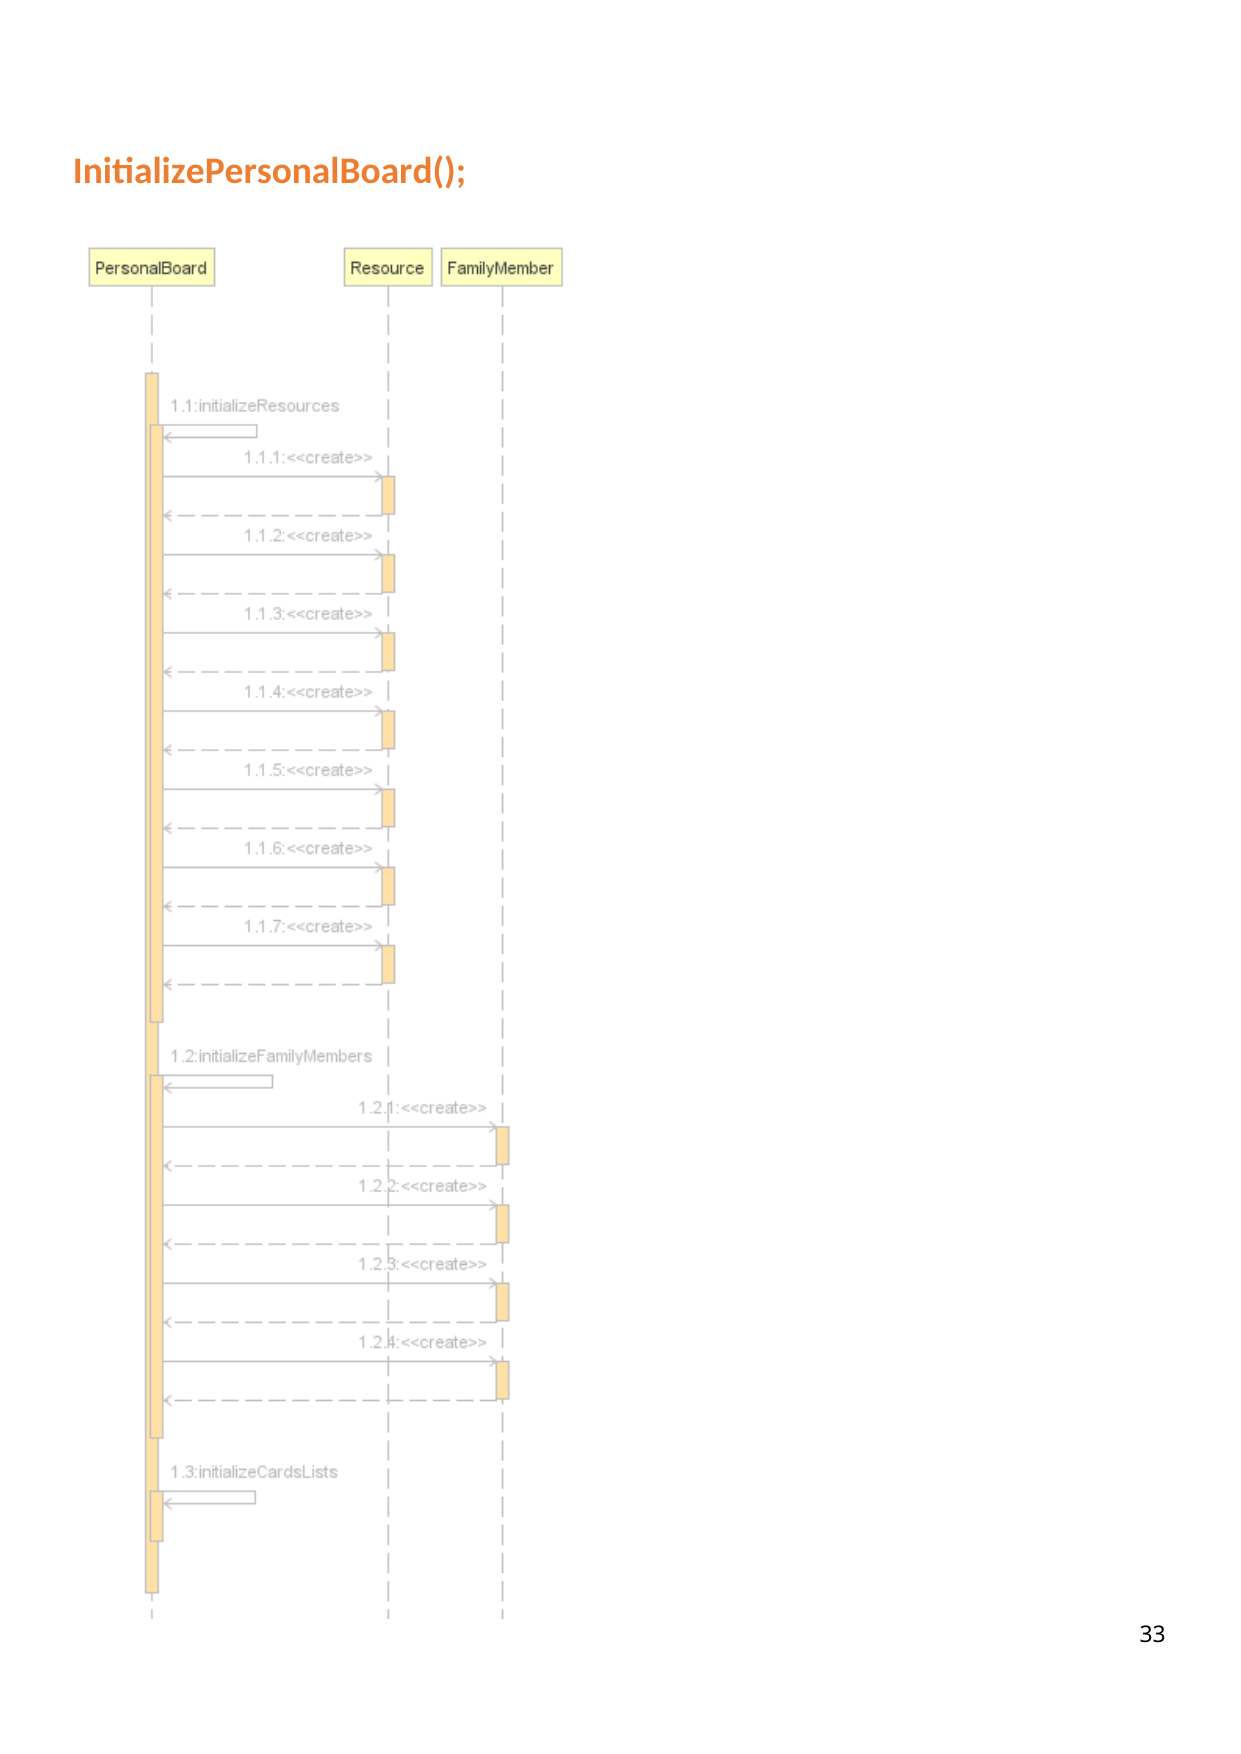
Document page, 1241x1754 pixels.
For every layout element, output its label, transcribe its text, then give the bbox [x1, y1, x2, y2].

picture [81, 240, 687, 1617]
text InitializePersonalBoard(); [73, 147, 1111, 192]
